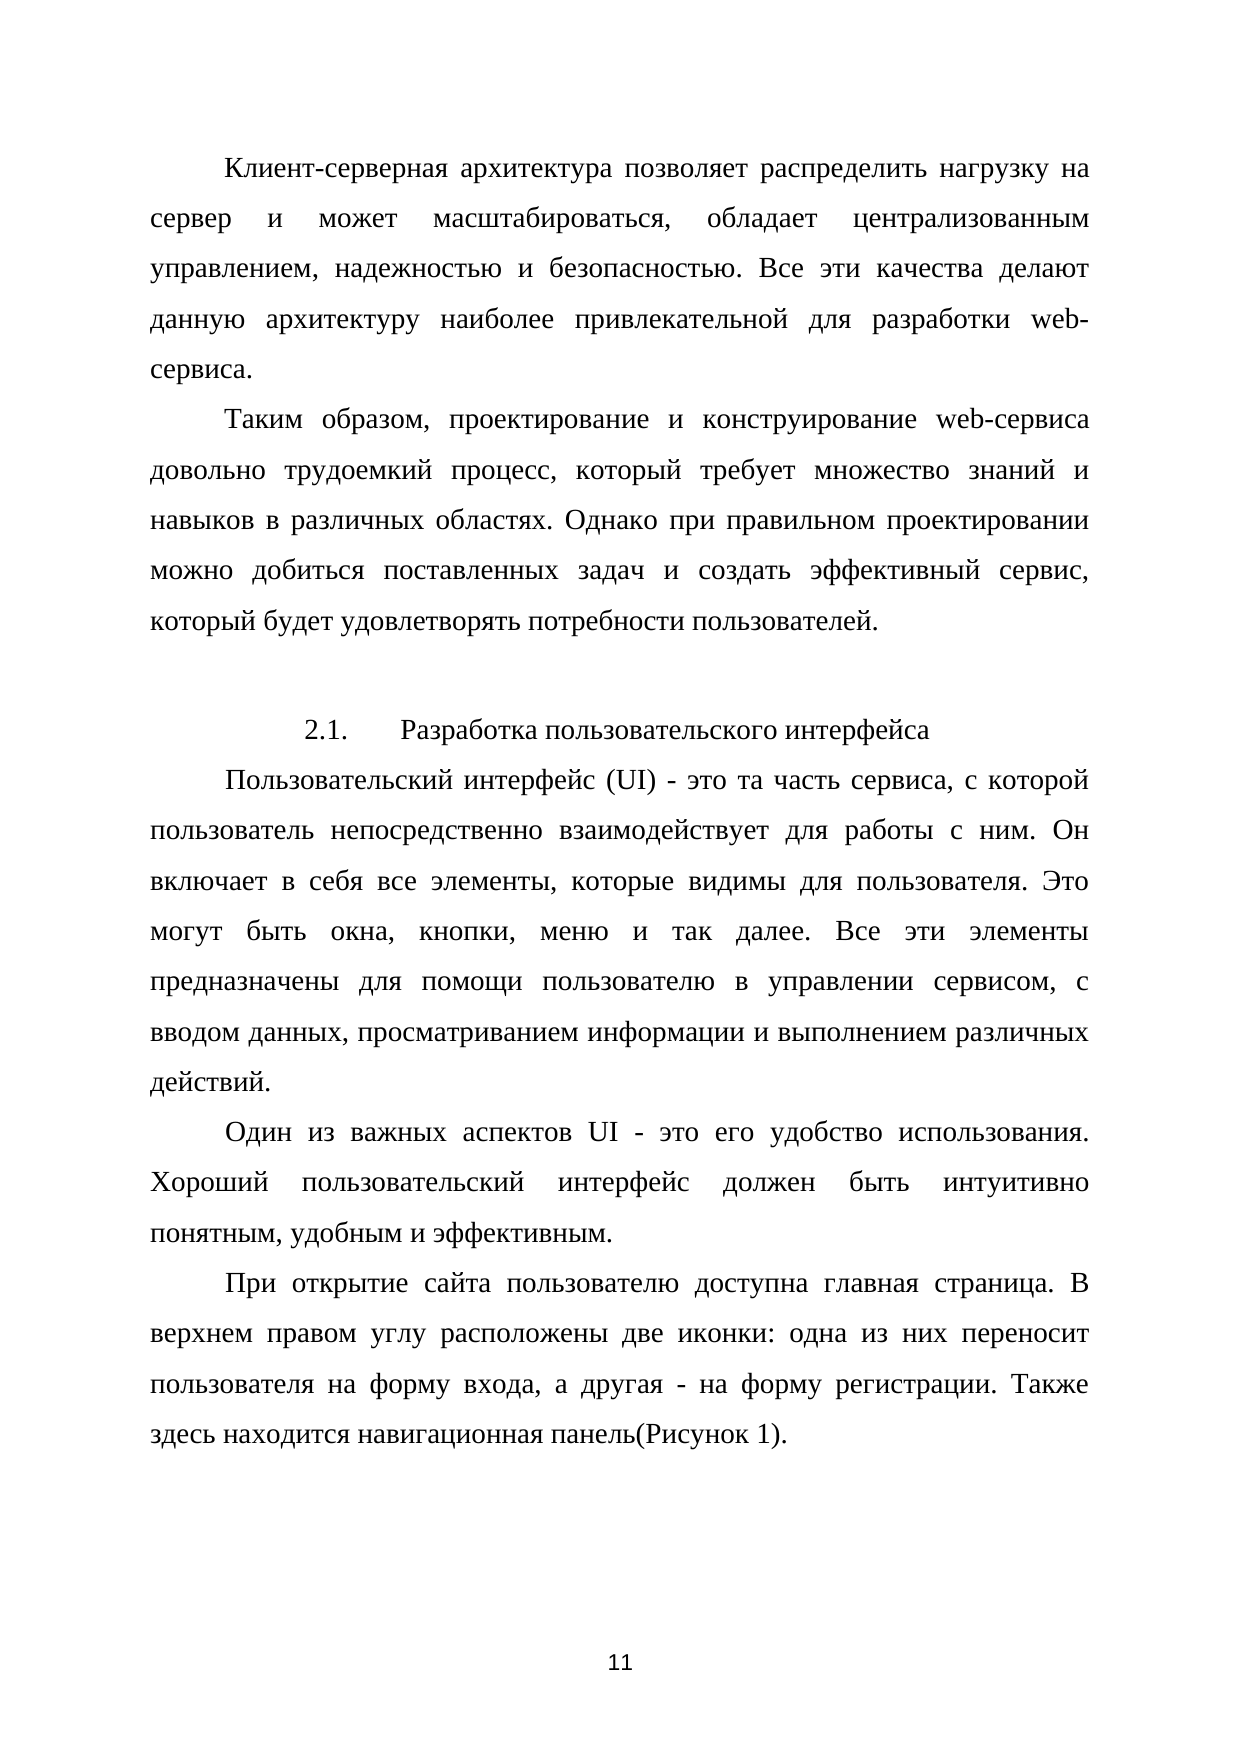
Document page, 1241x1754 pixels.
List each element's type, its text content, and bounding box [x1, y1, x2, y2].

text Клиент-серверная архитектура позволяет распределить нагрузку на сервер и может масштабироваться, обладает централизованным управлением, надежностью и безопасностью. Все эти качества делают данную архитектуру наиболее привлекательной для разработки web-сервиса. [150, 150, 1090, 385]
subtitle Разработка пользовательского интерфейса [187, 712, 1090, 745]
text Пользовательский интерфейс (UI) - это та часть сервиса, с которой пользователь непосредственно взаимодействует для работы с ним. Он включает в себя все элементы, которые видимы для пользователя. Это могут быть окна, кнопки, меню и так далее. Все эти элементы предназначены для помощи пользователю в управлении сервисом, с вводом данных, просматриванием информации и выполнением различных действий. [150, 762, 1090, 1097]
text При открытие сайта пользователю доступна главная страница. В верхнем правом углу расположены две иконки: одна из них переносит пользователя на форму входа, а другая - на форму регистрации. Также здесь находится навигационная панель(Рисунок 1). [150, 1265, 1090, 1450]
text Таким образом, проектирование и конструирование web-сервиса довольно трудоемкий процесс, который требует множество знаний и навыков в различных областях. Однако при правильном проектировании можно добиться поставленных задач и создать эффективный сервис, который будет удовлетворять потребности пользователей. [150, 402, 1090, 636]
text Один из важных аспектов UI - это его удобство использования. Хороший пользовательский интерфейс должен быть интуитивно понятным, удобным и эффективным. [150, 1114, 1090, 1248]
